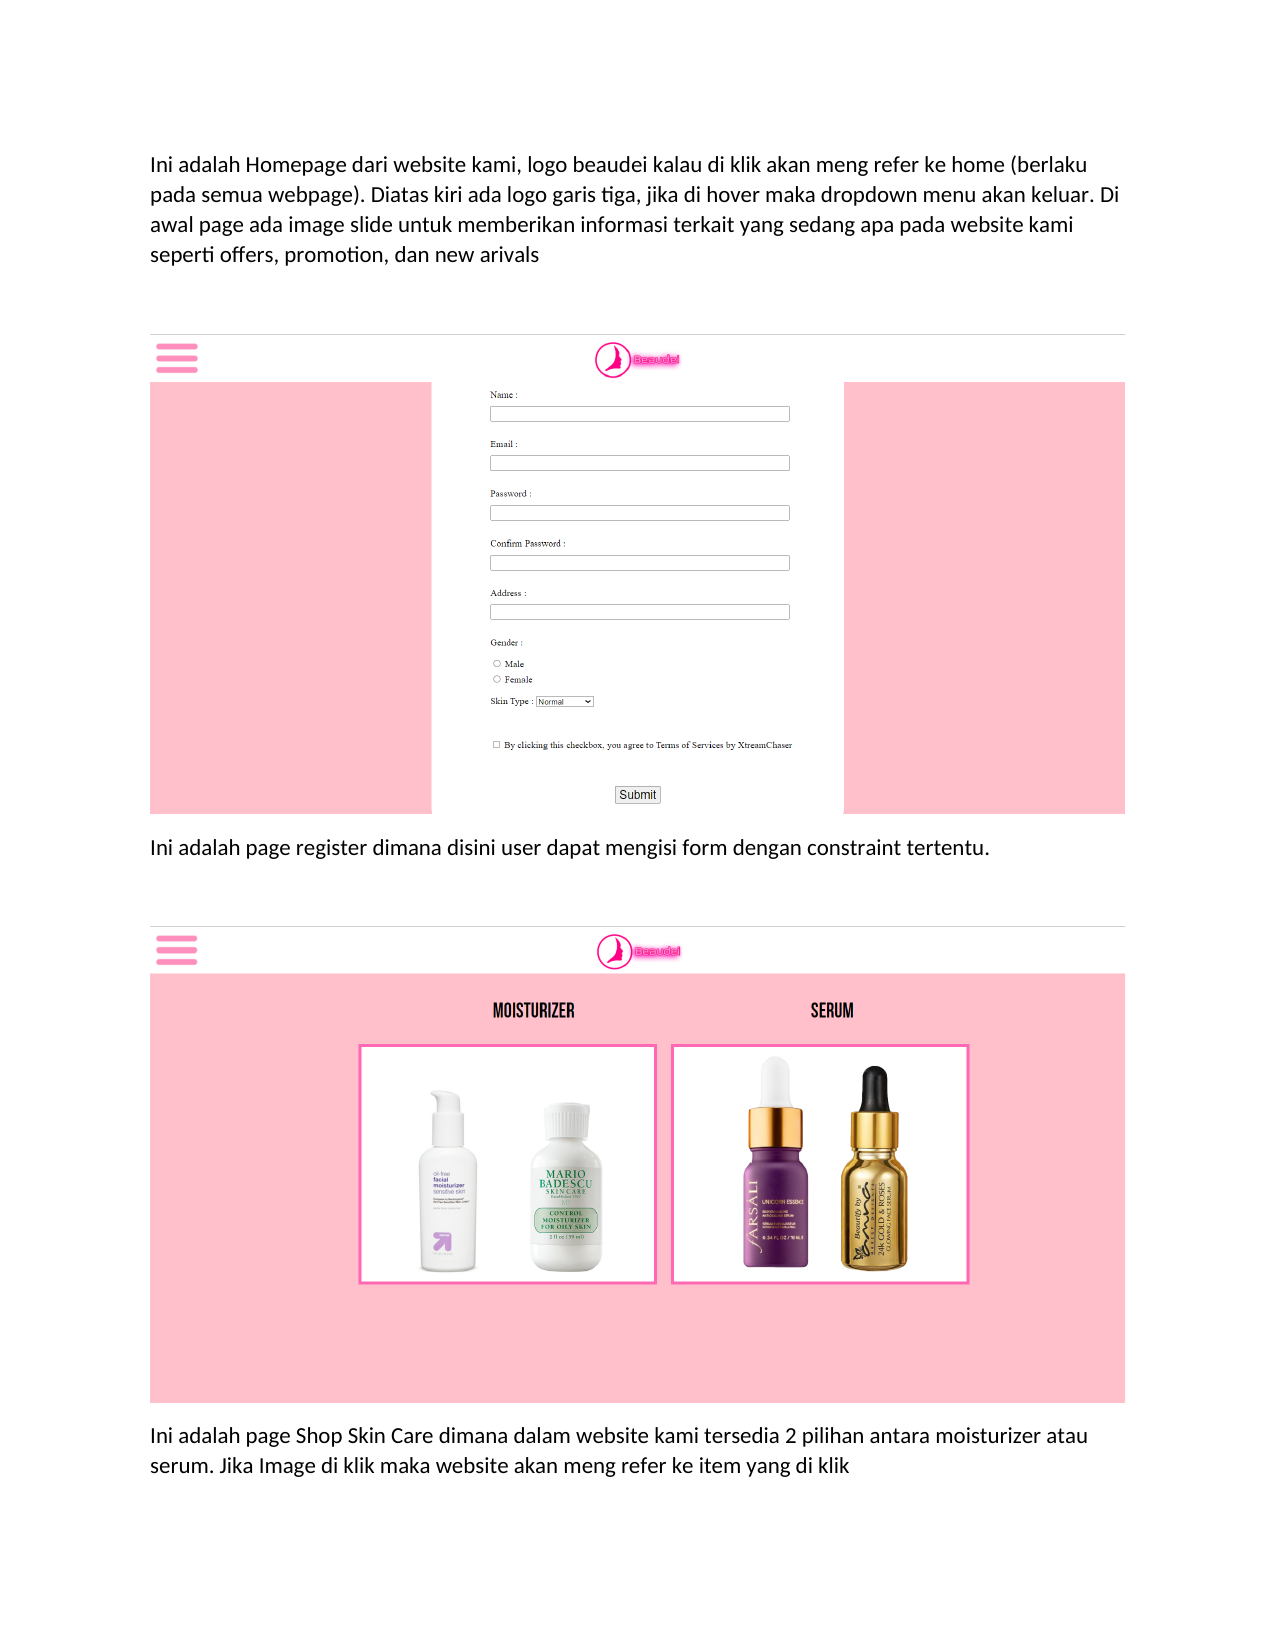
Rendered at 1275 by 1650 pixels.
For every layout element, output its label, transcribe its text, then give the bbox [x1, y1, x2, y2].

text Ini adalah page register dimana disini user dapat mengisi form dengan constraint tertentu. [150, 833, 1125, 861]
picture [150, 334, 1125, 814]
text Ini adalah Homepage dari website kami, logo beaudei kalau di klik akan meng refer ke home (berlaku pada semua webpage). Diatas kiri ada logo garis tiga, jika di hover maka dropdown menu akan keluar. Di awal page ada image slide untuk memberikan informasi terkait yang sedang apa pada website kami seperti offers, promotion, dan new arivals [150, 150, 1125, 269]
picture [150, 926, 1125, 1403]
text Ini adalah page Shop Skin Care dimana dalam website kami tersedia 2 pilihan antara moisturizer atau serum. Jika Image di klik maka website akan meng refer ke item yang di klik [150, 1421, 1125, 1480]
